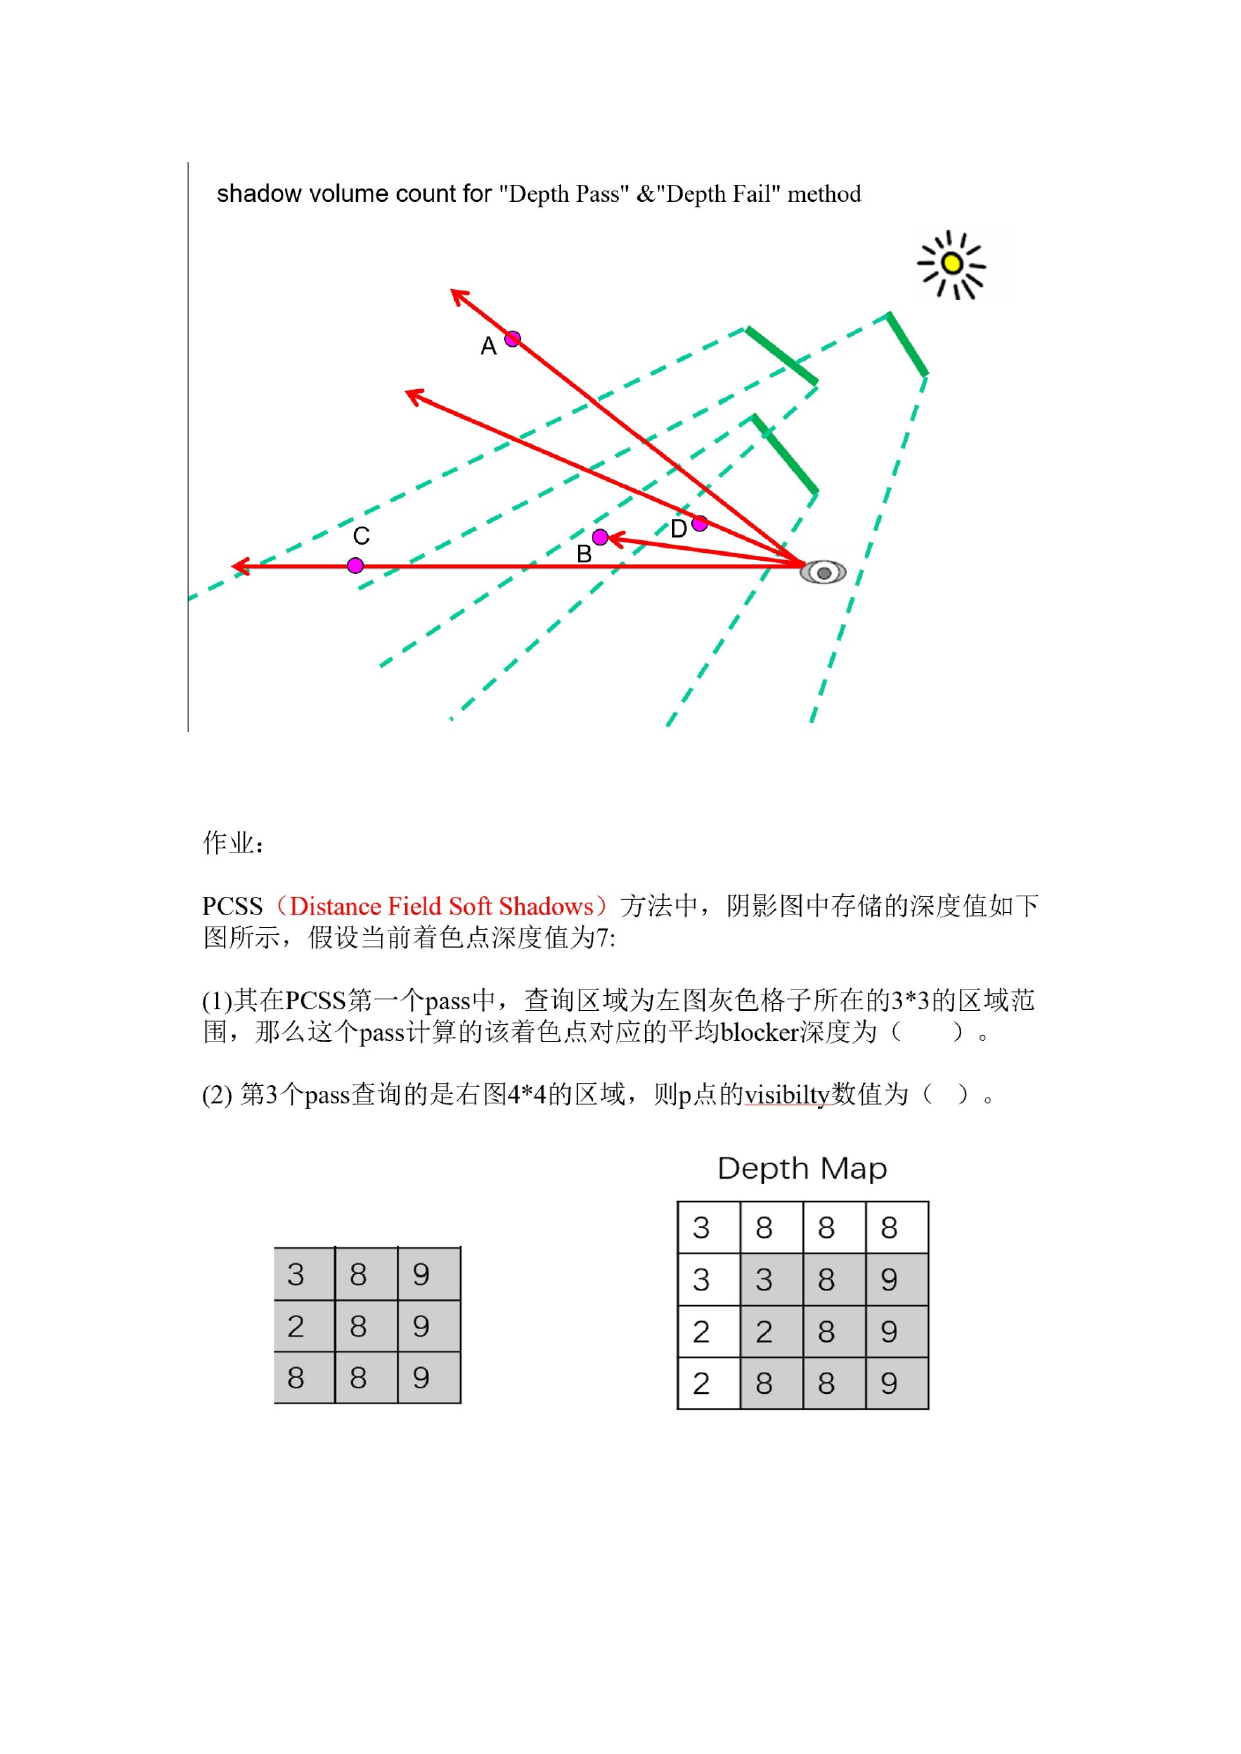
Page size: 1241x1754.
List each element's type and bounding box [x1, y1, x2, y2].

picture [187, 822, 1053, 1425]
picture [187, 162, 1053, 732]
